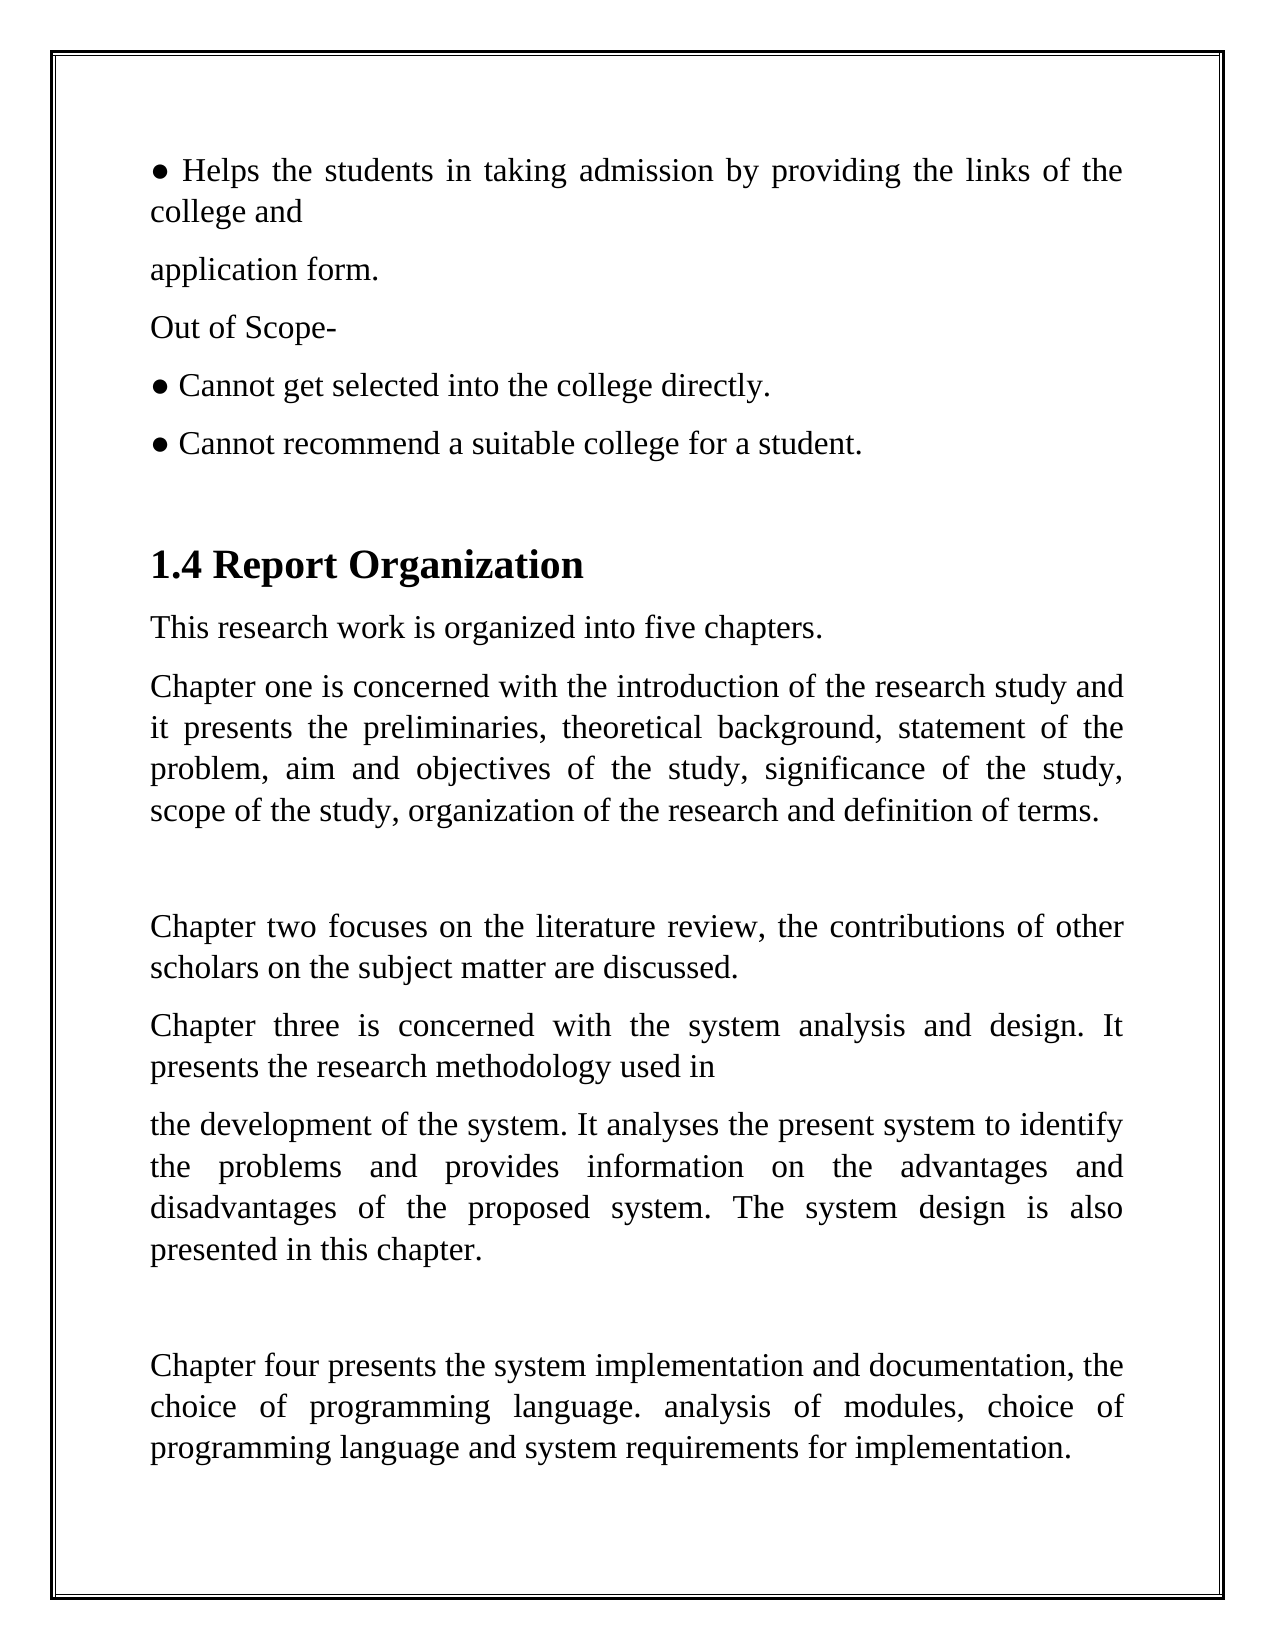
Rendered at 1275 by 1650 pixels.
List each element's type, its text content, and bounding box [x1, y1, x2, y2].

text Chapter four presents the system implementation and documentation, the choice of programming language. analysis of modules, choice of programming language and system requirements for implementation. [150, 1345, 1125, 1466]
text Chapter one is concerned with the introduction of the research study and it presents the preliminaries, theoretical background, statement of the problem, aim and objectives of the study, significance of the study, scope of the study, organization of the research and definition of terms. [150, 666, 1125, 828]
text application form. [150, 249, 1125, 288]
text ● Helps the students in taking admission by providing the links of the college and [150, 150, 1125, 230]
text ● Cannot recommend a suitable college for a student. [150, 423, 1125, 462]
text Chapter two focuses on the literature review, the contributions of other scholars on the subject matter are discussed. [150, 906, 1125, 986]
text the development of the system. It analyses the present system to identify the problems and provides information on the advantages and disadvantages of the proposed system. The system design is also presented in this chapter. [150, 1105, 1125, 1267]
text Out of Scope- [150, 307, 1125, 346]
text Chapter three is concerned with the system analysis and design. It presents the research methodology used in [150, 1005, 1125, 1085]
text 1.4 Report Organization [150, 539, 1125, 587]
text This research work is organized into five chapters. [150, 608, 1125, 646]
text ● Cannot get selected into the college directly. [150, 365, 1125, 404]
